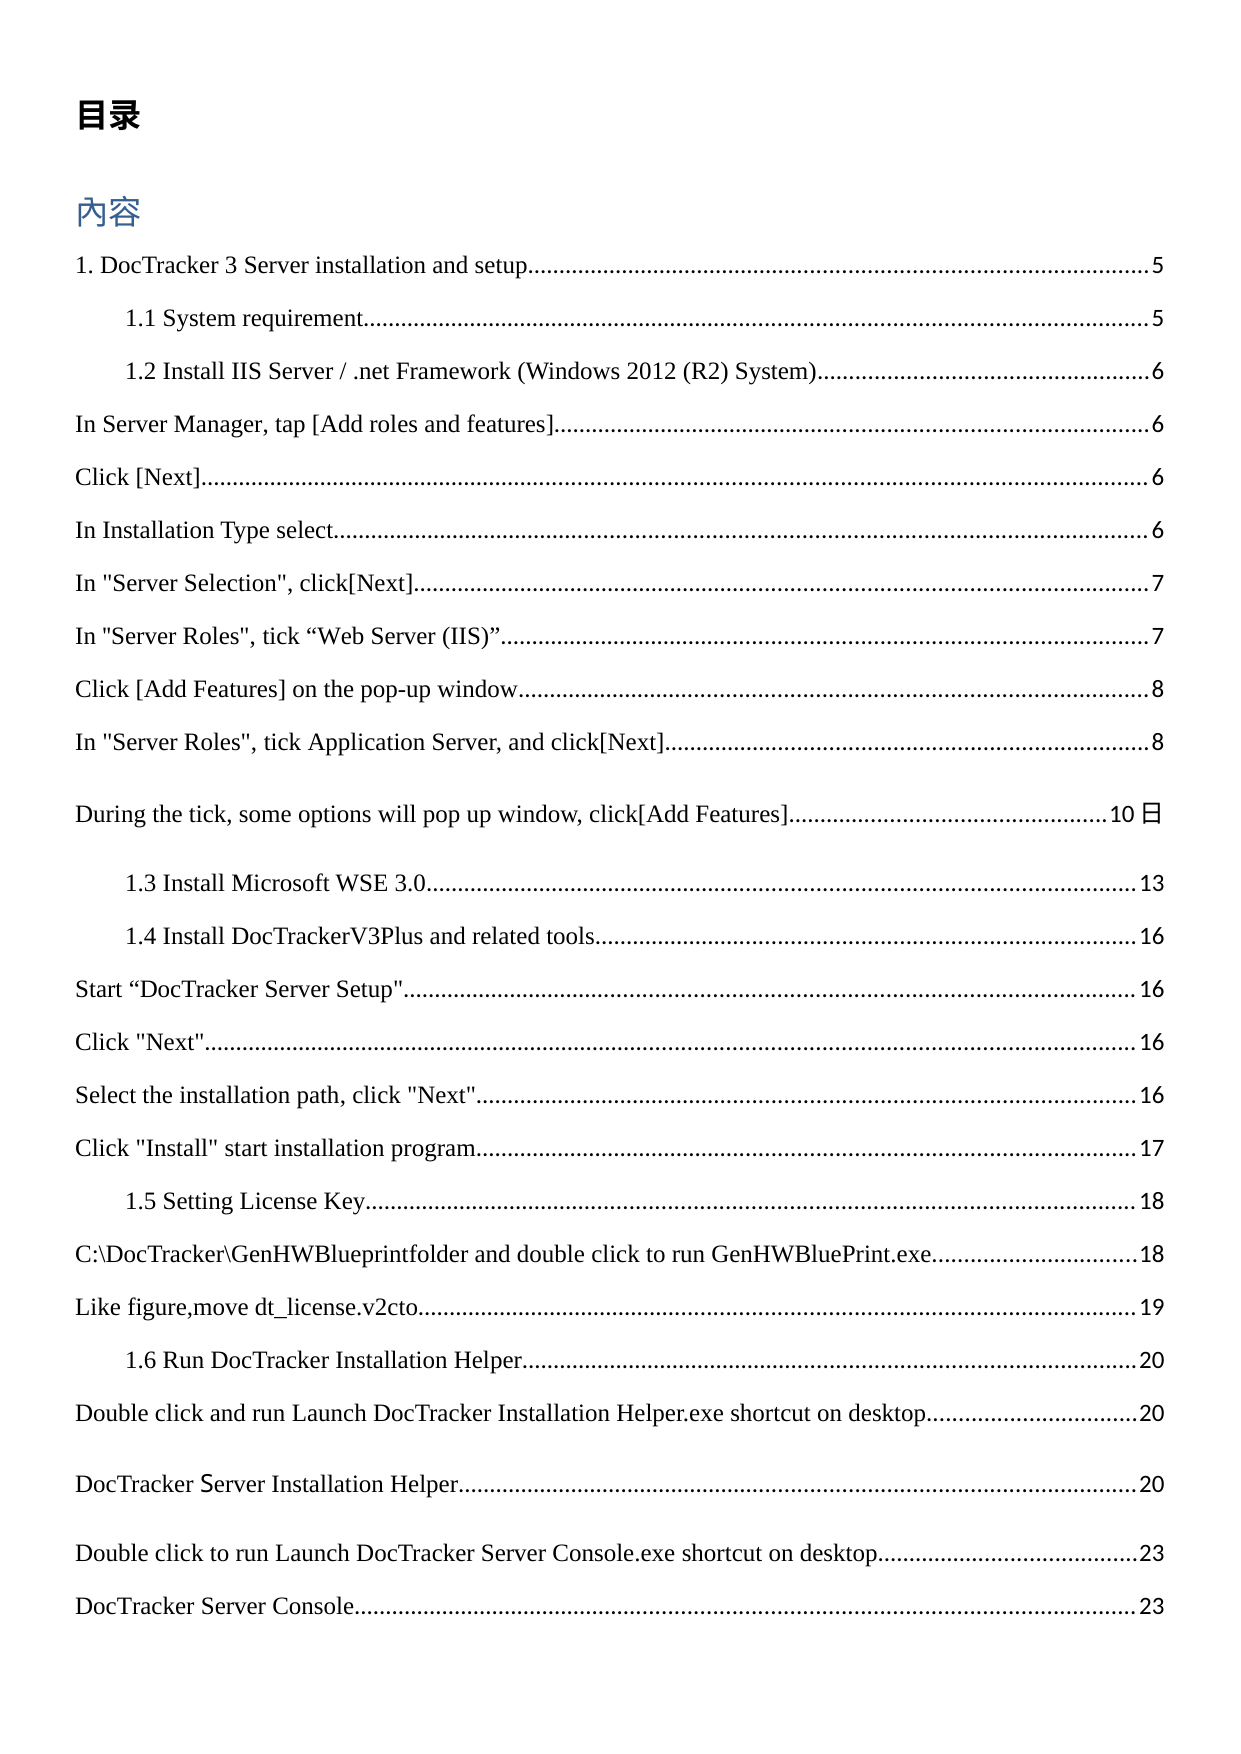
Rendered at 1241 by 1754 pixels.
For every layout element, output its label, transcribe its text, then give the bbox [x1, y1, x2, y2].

text 目录 [75, 79, 1165, 147]
